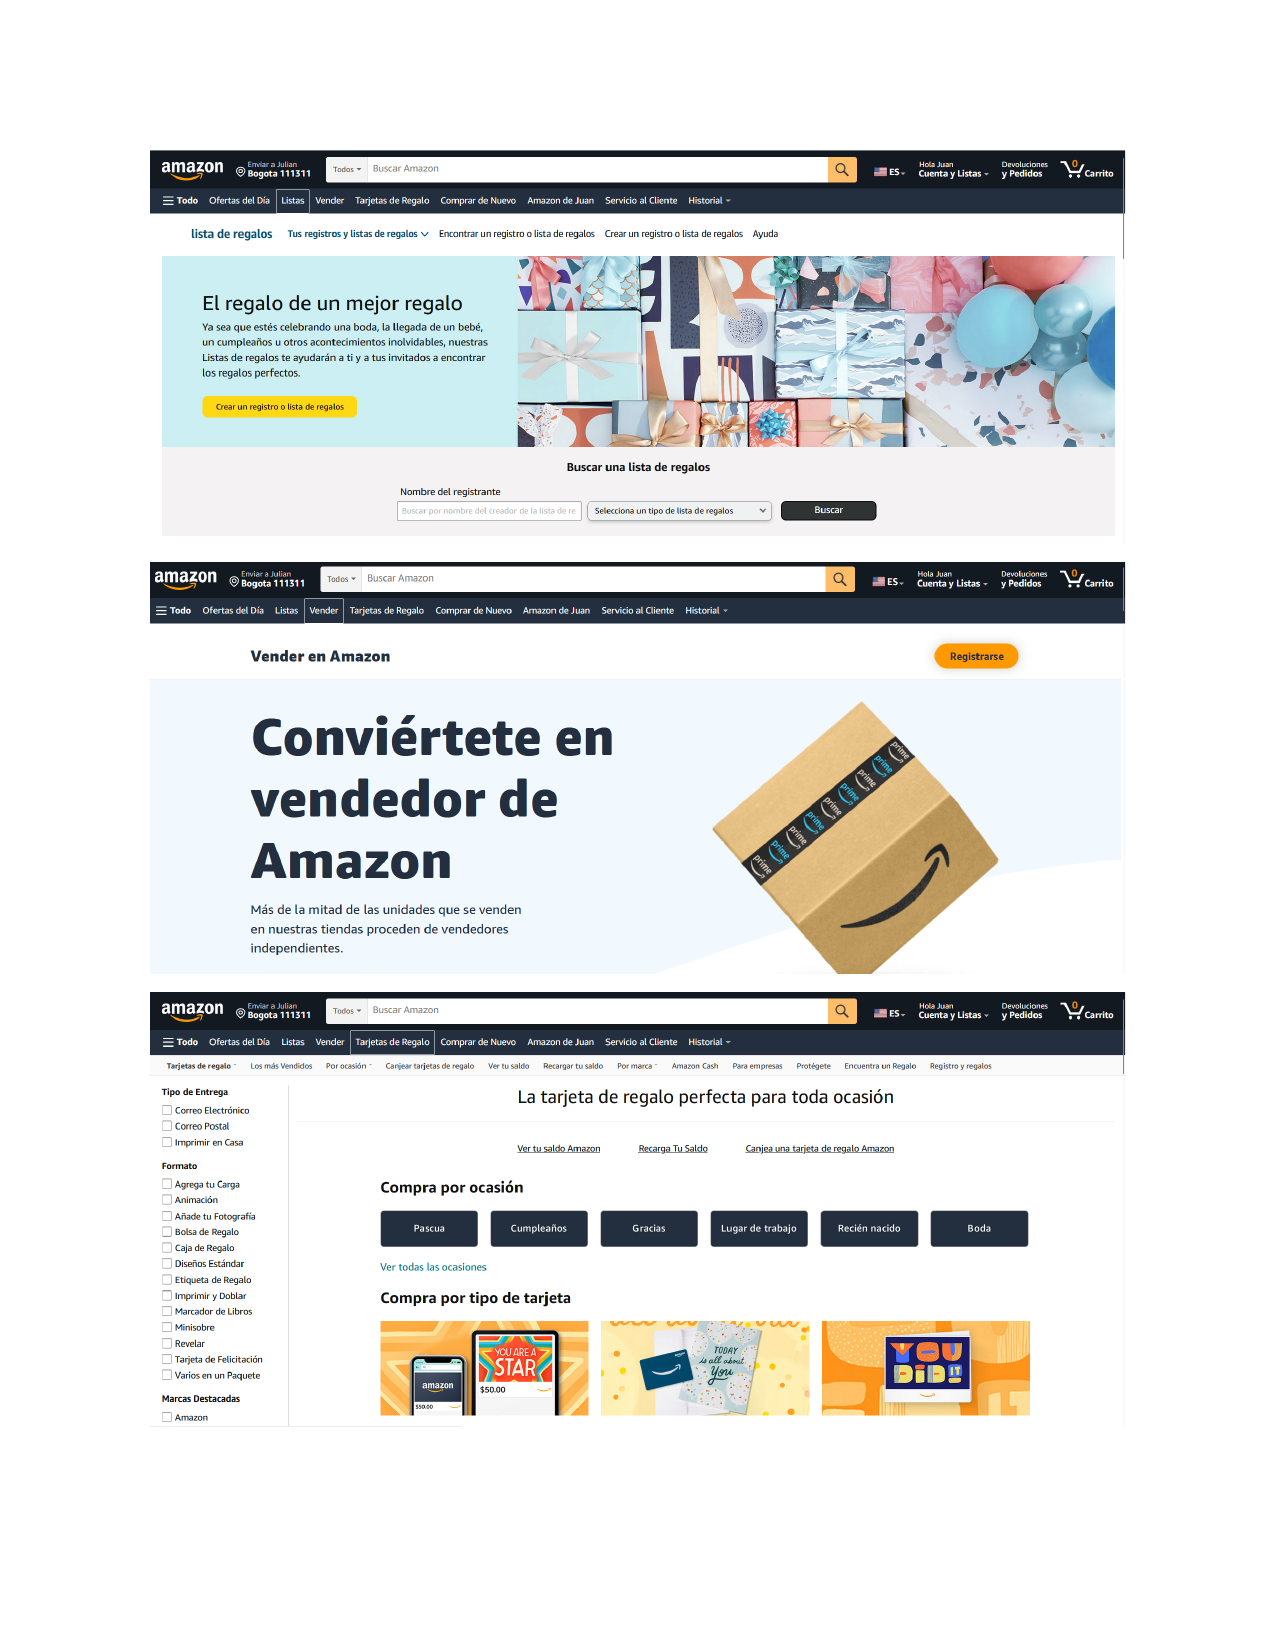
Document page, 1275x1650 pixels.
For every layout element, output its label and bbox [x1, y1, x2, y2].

picture [150, 150, 1125, 544]
picture [150, 992, 1125, 1427]
picture [150, 562, 1125, 974]
